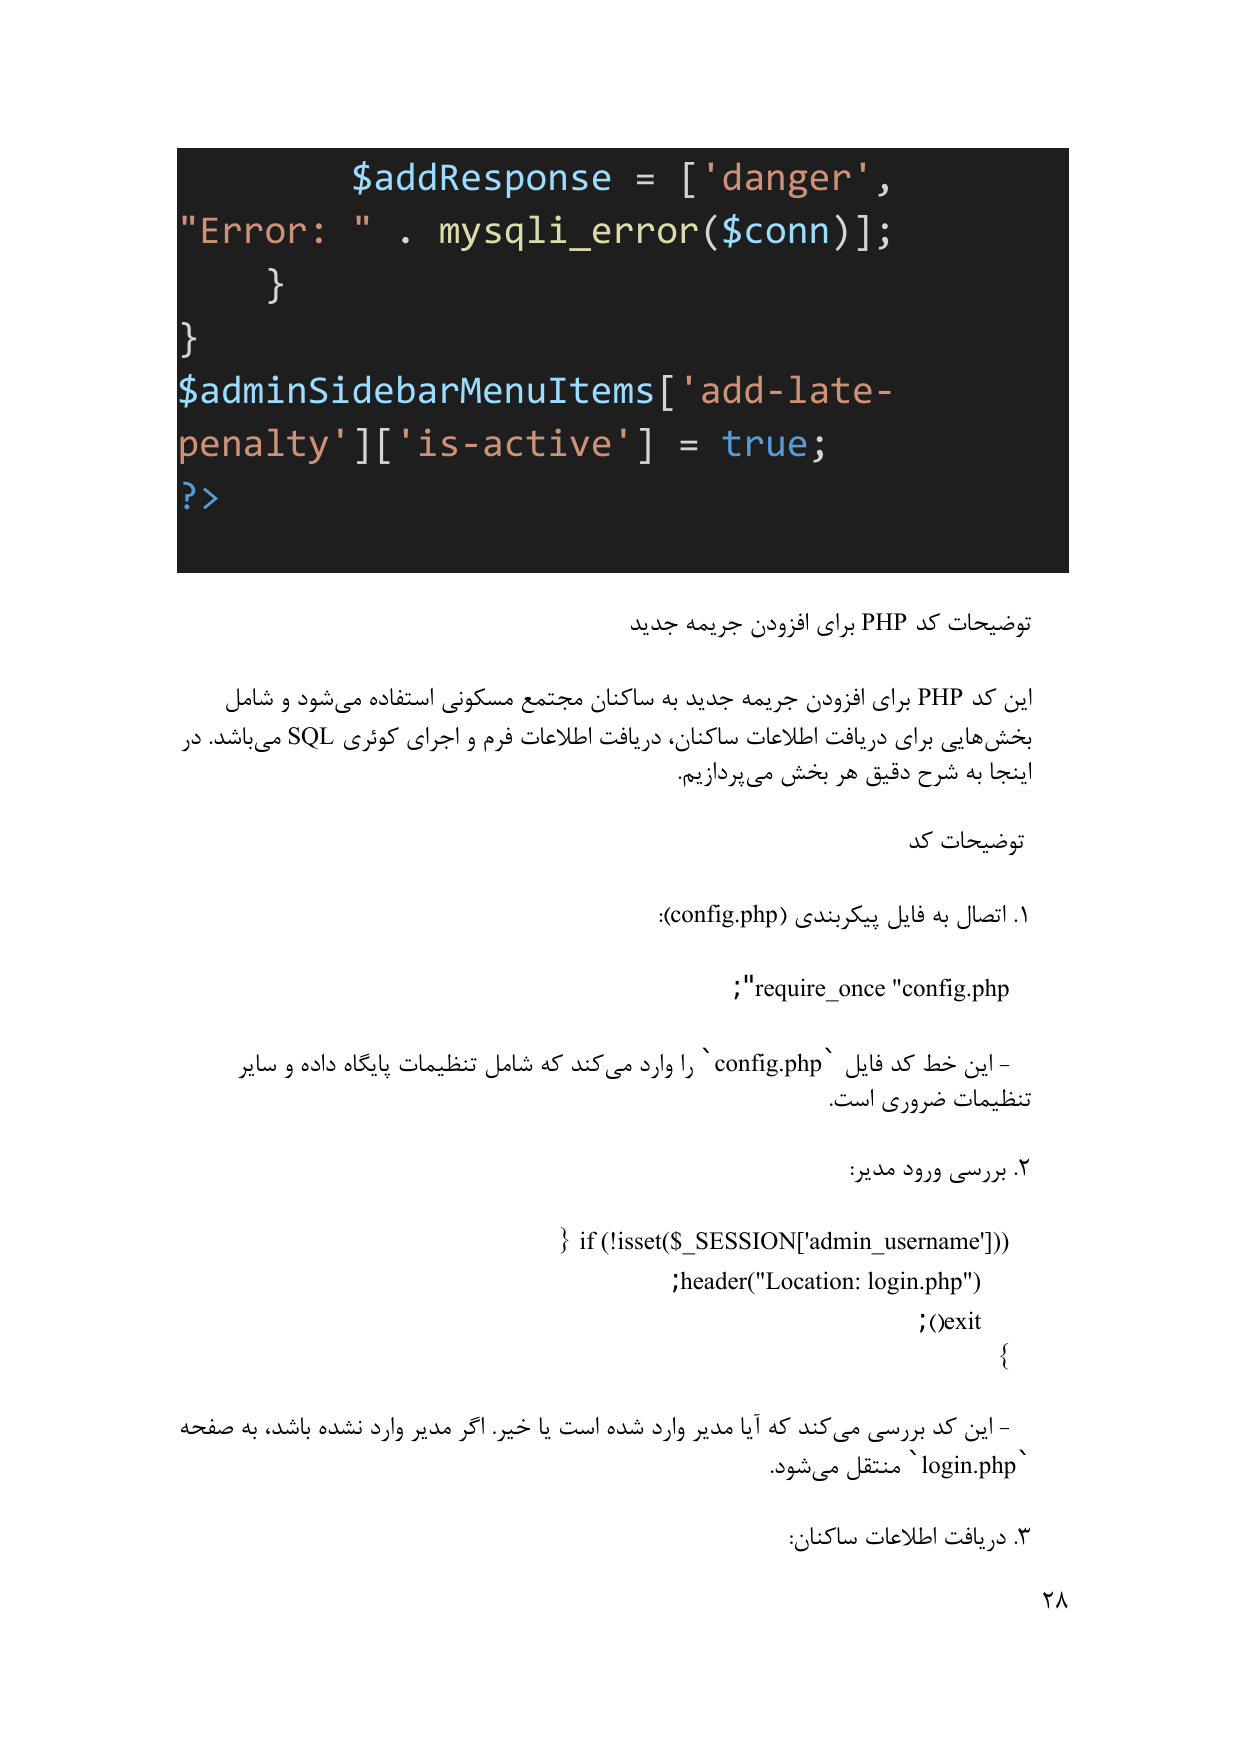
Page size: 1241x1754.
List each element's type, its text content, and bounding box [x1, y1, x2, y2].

text این کد PHP برای افزودن جریمه جدید به ساکنان مجتمع مسکونی استفاده می‌شود و شامل بخش‌هایی برای دریافت اطلاعات ساکنان، دریافت اطلاعات فرم و اجرای کوئری SQL می‌باشد. در اینجا به شرح دقیق هر بخش می‌پردازیم. [177, 682, 1031, 789]
text } [177, 254, 1069, 307]
text 2. بررسی ورود مدیر: [177, 1157, 1031, 1186]
text header("Location: login.php"); [177, 1266, 1031, 1299]
text $addResponse = ['danger', "Error: " . mysqli_error($conn)]; [177, 148, 1069, 254]
text توضیحات کد [177, 829, 1031, 859]
text - این کد بررسی می‌کند که آیا مدیر وارد شده است یا خیر. اگر مدیر وارد نشده باشد، به صفحه `login.php` منتقل می‌شود. [177, 1416, 1031, 1484]
text توضیحات کد PHP برای افزودن جریمه جدید [177, 607, 1031, 641]
text 3. دریافت اطلاعات ساکنان: [177, 1525, 1031, 1554]
text } [177, 307, 1069, 360]
text exit(); [177, 1306, 1031, 1339]
text } [177, 1346, 1031, 1375]
text 1. اتصال به فایل پیکربندی (config.php): [177, 899, 1031, 932]
text ?> [177, 466, 1069, 519]
text $adminSidebarMenuItems['add-late-penalty']['is-active'] = true; [177, 360, 1069, 466]
text if (!isset($_SESSION['admin_username'])) { [177, 1226, 1031, 1259]
text - این خط کد فایل `config.php` را وارد می‌کند که شامل تنظیمات پایگاه داده و سایر تنظیمات ضروری است. [177, 1048, 1031, 1116]
text require_once "config.php"; [177, 973, 1031, 1007]
